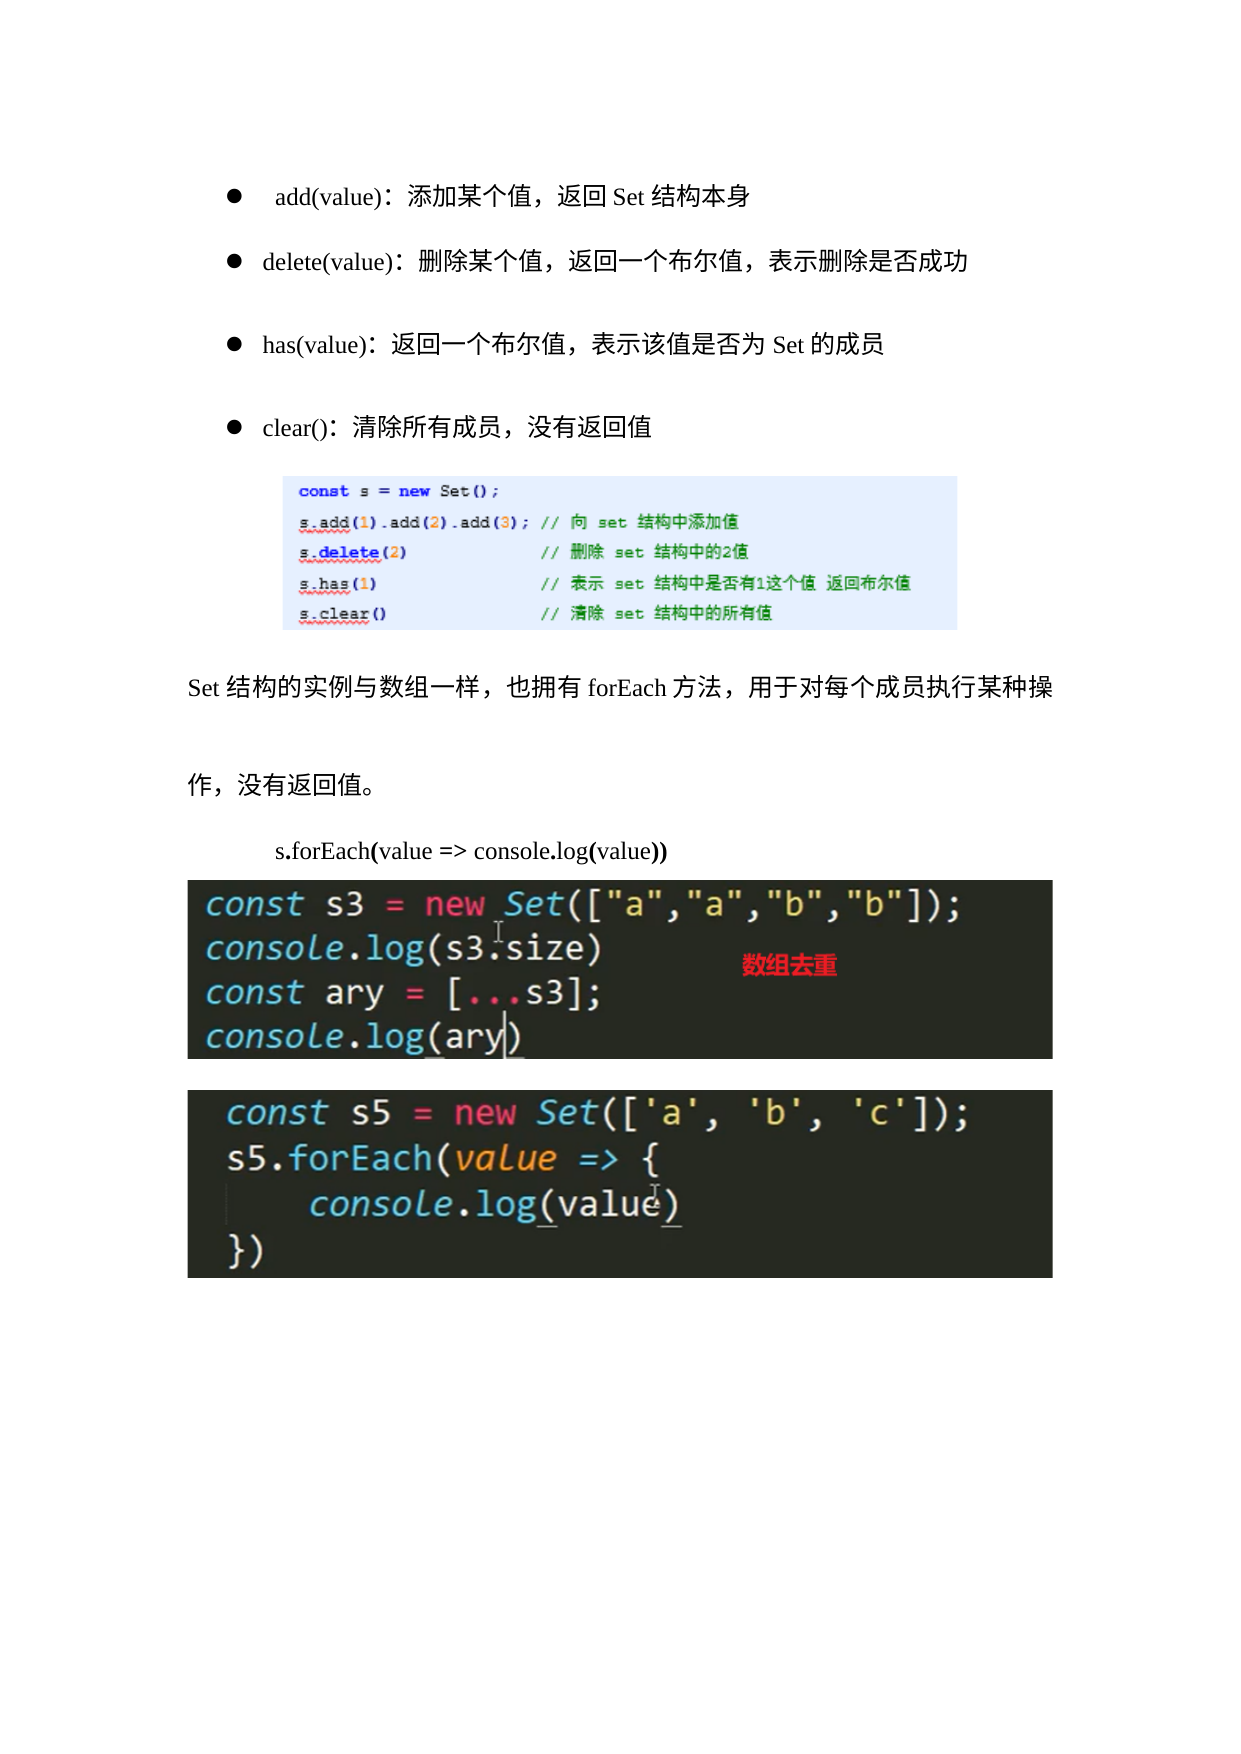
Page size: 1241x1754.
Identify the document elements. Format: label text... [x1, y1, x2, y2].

picture [282, 476, 958, 630]
list add(value)：添加某个值，返回 Set 结构本身 [225, 162, 1053, 227]
picture [187, 880, 1053, 1059]
picture [187, 1090, 1053, 1278]
list clear()：清除所有成员，没有返回值 [225, 393, 1053, 458]
list delete(value)：删除某个值，返回一个布尔值，表示删除是否成功 [225, 227, 1053, 292]
text Set 结构的实例与数组一样，也拥有forEach方法，用于对每个成员执行某种操作，没有返回值。 [187, 653, 1053, 816]
text s.forEach(value => console.log(value)) [231, 834, 1053, 866]
list has(value)：返回一个布尔值，表示该值是否为 Set 的成员 [225, 310, 1053, 375]
